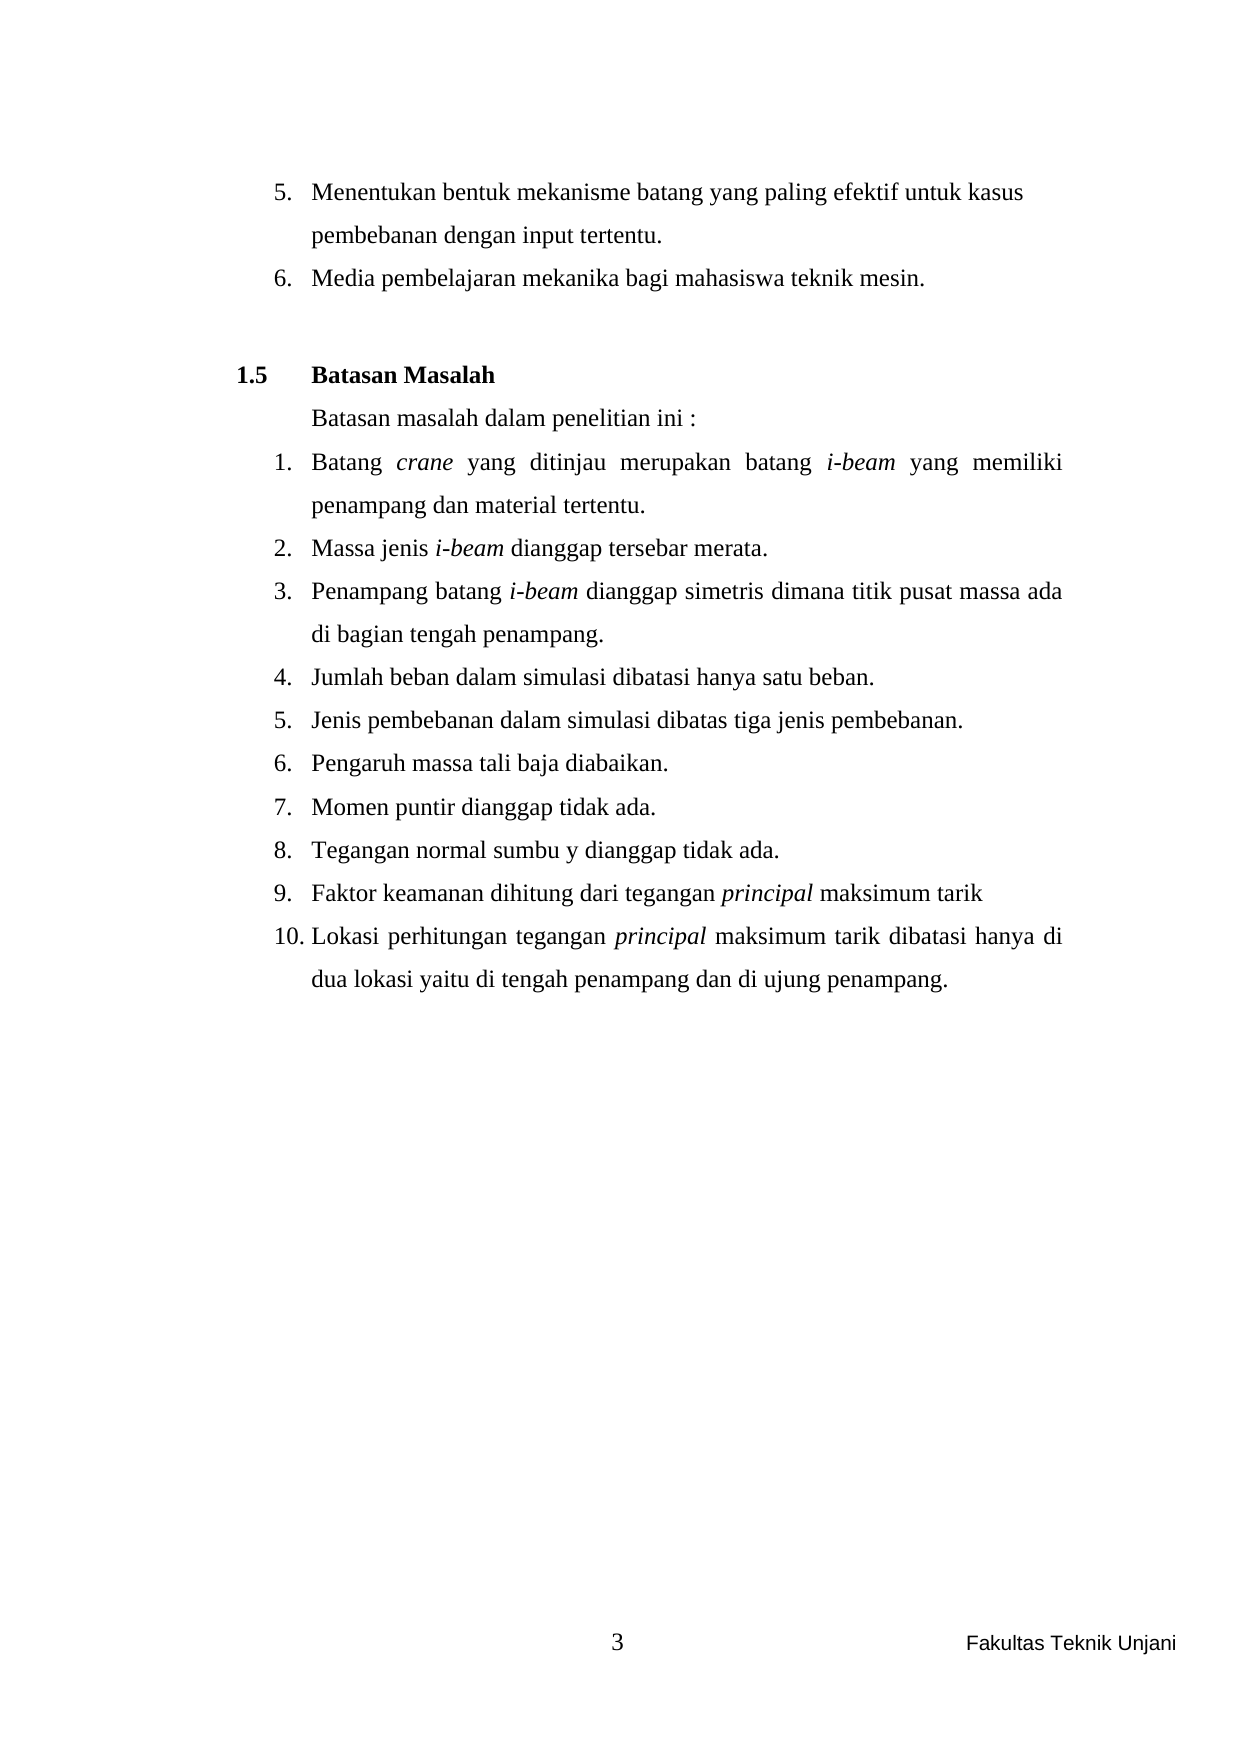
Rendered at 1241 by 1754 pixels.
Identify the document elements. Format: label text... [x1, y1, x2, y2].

list Pengaruh massa tali baja diabaikan. [274, 748, 1063, 777]
list Media pembelajaran mekanika bagi mahasiswa teknik mesin. [274, 263, 1063, 292]
text Batasan masalah dalam penelitian ini : [236, 403, 1063, 432]
list Lokasi perhitungan tegangan principal maksimum tarik dibatasi hanya di dua lokasi yaitu di tengah penampang dan di ujung penampang. [274, 921, 1063, 993]
list Faktor keamanan dihitung dari tegangan principal maksimum tarik [274, 878, 1063, 907]
list Jenis pembebanan dalam simulasi dibatas tiga jenis pembebanan. [274, 705, 1063, 734]
list Penampang batang i-beam dianggap simetris dimana titik pusat massa ada di bagian tengah penampang. [274, 576, 1063, 648]
list Menentukan bentuk mekanisme batang yang paling efektif untuk kasus pembebanan dengan input tertentu. [274, 177, 1063, 249]
subtitle 1.5 Batasan Masalah [236, 360, 1063, 389]
list Jumlah beban dalam simulasi dibatasi hanya satu beban. [274, 662, 1063, 691]
list Tegangan normal sumbu y dianggap tidak ada. [274, 835, 1063, 863]
list Massa jenis i-beam dianggap tersebar merata. [274, 533, 1063, 562]
list Momen puntir dianggap tidak ada. [274, 792, 1063, 820]
list Batang crane yang ditinjau merupakan batang i-beam yang memiliki penampang dan material tertentu. [274, 447, 1063, 518]
